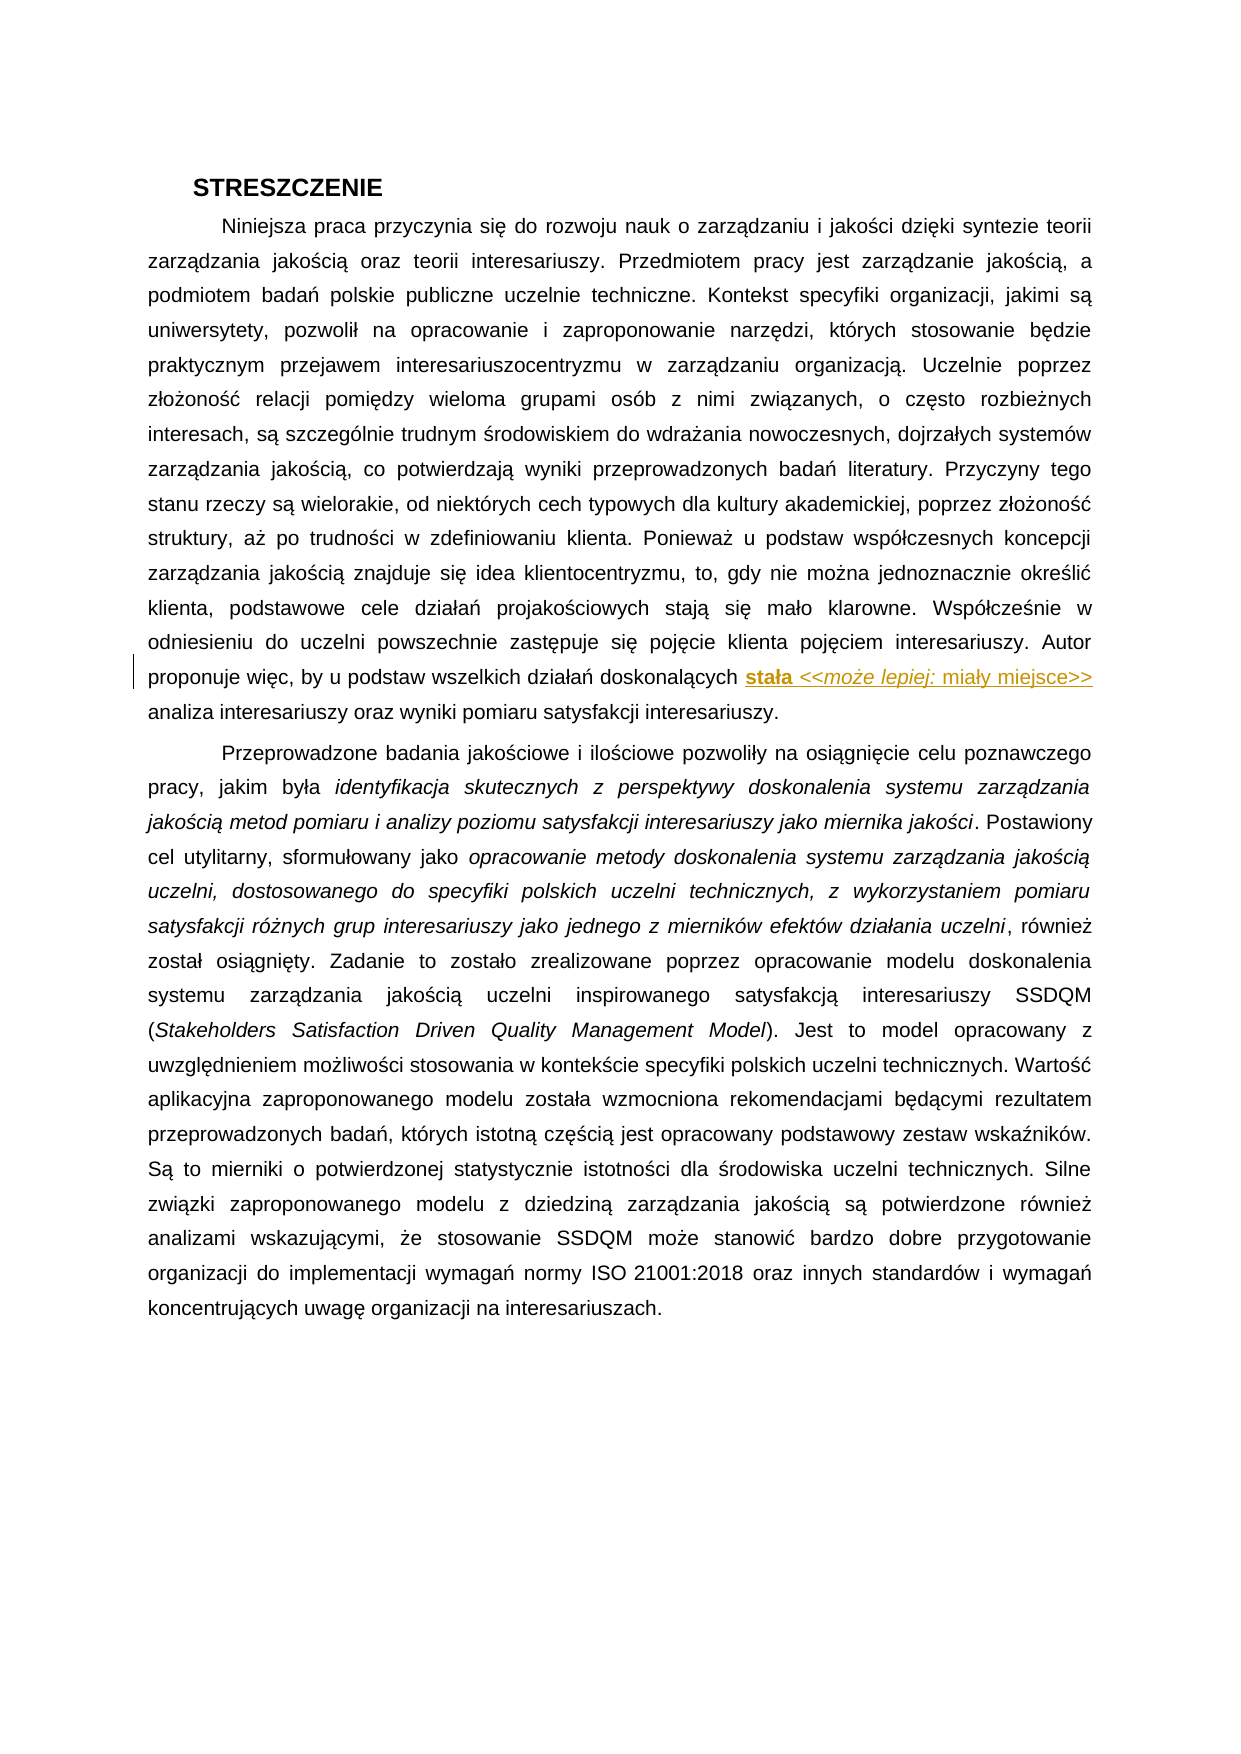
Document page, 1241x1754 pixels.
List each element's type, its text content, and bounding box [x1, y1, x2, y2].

text Przeprowadzone badania jakościowe i ilościowe pozwoliły na osiągnięcie celu poznawczego pracy, jakim była identyfikacja skutecznych z perspektywy doskonalenia systemu zarządzania jakością metod pomiaru i analizy poziomu satysfakcji interesariuszy jako miernika jakości. Postawiony cel utylitarny, sformułowany jako opracowanie metody doskonalenia systemu zarządzania jakością uczelni, dostosowanego do specyfiki polskich uczelni technicznych, z wykorzystaniem pomiaru satysfakcji różnych grup interesariuszy jako jednego z mierników efektów działania uczelni, również został osiągnięty. Zadanie to zostało zrealizowane poprzez opracowanie modelu doskonalenia systemu zarządzania jakością uczelni inspirowanego satysfakcją interesariuszy SSDQM (Stakeholders Satisfaction Driven Quality Management Model). Jest to model opracowany z uwzględnieniem możliwości stosowania w kontekście specyfiki polskich uczelni technicznych. Wartość aplikacyjna zaproponowanego modelu została wzmocniona rekomendacjami będącymi rezultatem przeprowadzonych badań, których istotną częścią jest opracowany podstawowy zestaw wskaźników. Są to mierniki o potwierdzonej statystycznie istotności dla środowiska uczelni technicznych. Silne związki zaproponowanego modelu z dziedziną zarządzania jakością są potwierdzone również analizami wskazującymi, że stosowanie SSDQM może stanowić bardzo dobre przygotowanie organizacji do implementacji wymagań normy ISO 21001:2018 oraz innych standardów i wymagań koncentrujących uwagę organizacji na interesariuszach. [148, 740, 1093, 1319]
text Niniejsza praca przyczynia się do rozwoju nauk o zarządzaniu i jakości dzięki syntezie teorii zarządzania jakością oraz teorii interesariuszy. Przedmiotem pracy jest zarządzanie jakością, a podmiotem badań polskie publiczne uczelnie techniczne. Kontekst specyfiki organizacji, jakimi są uniwersytety, pozwolił na opracowanie i zaproponowanie narzędzi, których stosowanie będzie praktycznym przejawem interesariuszocentryzmu w zarządzaniu organizacją. Uczelnie poprzez złożoność relacji pomiędzy wieloma grupami osób z nimi związanych, o często rozbieżnych interesach, są szczególnie trudnym środowiskiem do wdrażania nowoczesnych, dojrzałych systemów zarządzania jakością, co potwierdzają wyniki przeprowadzonych badań literatury. Przyczyny tego stanu rzeczy są wielorakie, od niektórych cech typowych dla kultury akademickiej, poprzez złożoność struktury, aż po trudności w zdefiniowaniu klienta. Ponieważ u podstaw współczesnych koncepcji zarządzania jakością znajduje się idea klientocentryzmu, to, gdy nie można jednoznacznie określić klienta, podstawowe cele działań projakościowych stają się mało klarowne. Współcześnie w odniesieniu do uczelni powszechnie zastępuje się pojęcie klienta pojęciem interesariuszy. Autor proponuje więc, by u podstaw wszelkich działań doskonalących stała analiza interesariuszy oraz wyniki pomiaru satysfakcji interesariuszy. [148, 214, 1093, 723]
subtitle Streszczenie [193, 173, 1093, 201]
